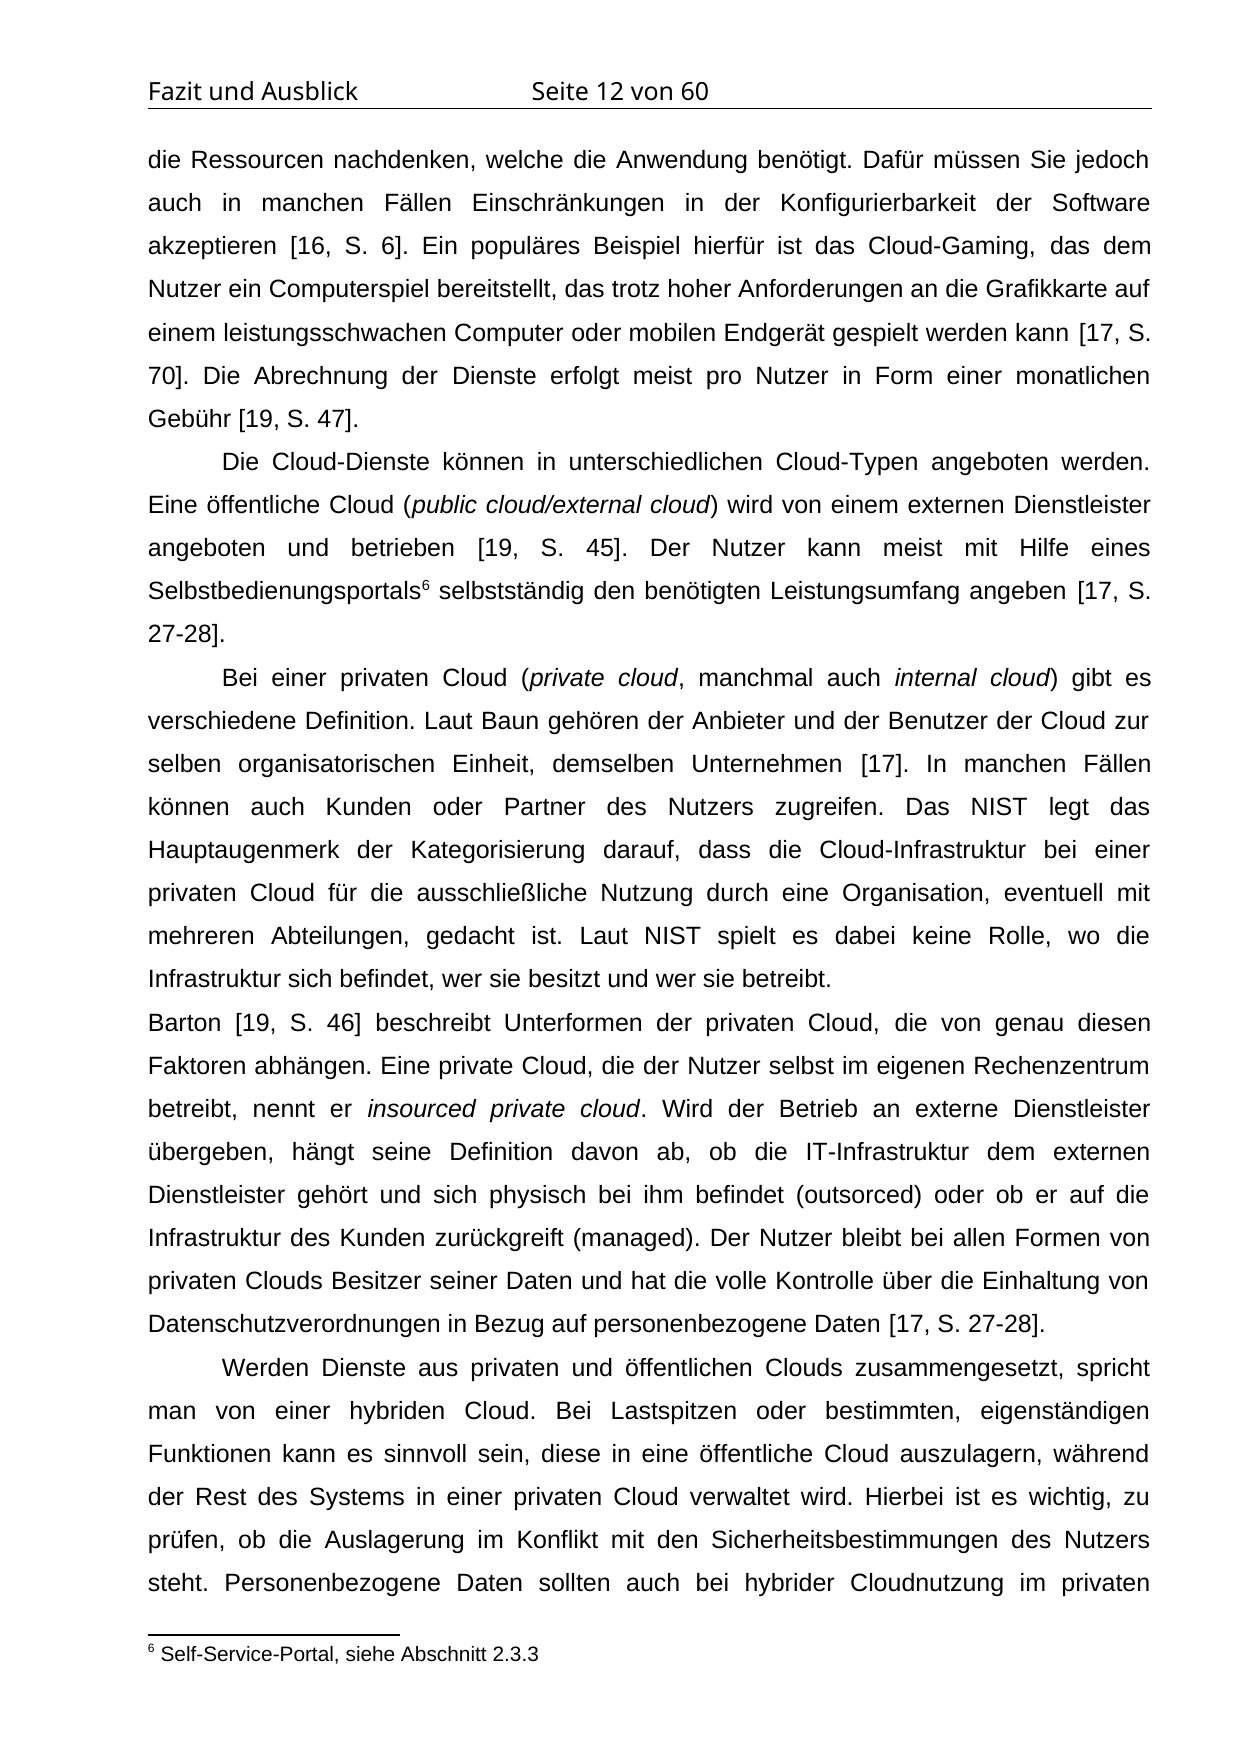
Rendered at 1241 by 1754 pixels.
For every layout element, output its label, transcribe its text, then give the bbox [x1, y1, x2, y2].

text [148, 145, 1152, 433]
text Bei einer privaten Cloud (private cloud, manchmal auch internal cloud) gibt es verschiedene Definition. Laut Baun gehören der Anbieter und der Benutzer der Cloud zur selben organisatorischen Einheit, demselben Unternehmen . In manchen Fällen können auch Kunden oder Partner des Nutzers zugreifen. Das NIST legt das Hauptaugenmerk der Kategorisierung darauf, dass die Cloud-Infrastruktur bei einer privaten Cloud für die ausschließliche Nutzung durch eine Organisation, eventuell mit mehreren Abteilungen, gedacht ist. Laut NIST spielt es dabei keine Rolle, wo die Infrastruktur sich befindet, wer sie besitzt und wer sie betreibt. [148, 663, 1152, 993]
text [148, 1353, 1152, 1597]
text Die Cloud-Dienste können in unterschiedlichen Cloud-Typen angeboten werden. Eine öffentliche Cloud (public cloud/external cloud) wird von einem externen Dienstleister angeboten und betrieben . Der Nutzer kann meist mit Hilfe eines Selbstbedienungsportals selbstständig den benötigten Leistungsumfang angeben . [148, 447, 1152, 648]
text Barton beschreibt Unterformen der privaten Cloud, die von genau diesen Faktoren abhängen. Eine private Cloud, die der Nutzer selbst im eigenen Rechenzentrum betreibt, nennt er insourced private cloud. Wird der Betrieb an externe Dienstleister übergeben, hängt seine Definition davon ab, ob die IT-Infrastruktur dem externen Dienstleister gehört und sich physisch bei ihm befindet (outsorced) oder ob er auf die Infrastruktur des Kunden zurückgreift (managed). Der Nutzer bleibt bei allen Formen von privaten Clouds Besitzer seiner Daten und hat die volle Kontrolle über die Einhaltung von Datenschutzverordnungen in Bezug auf personenbezogene Daten . [148, 1008, 1152, 1338]
